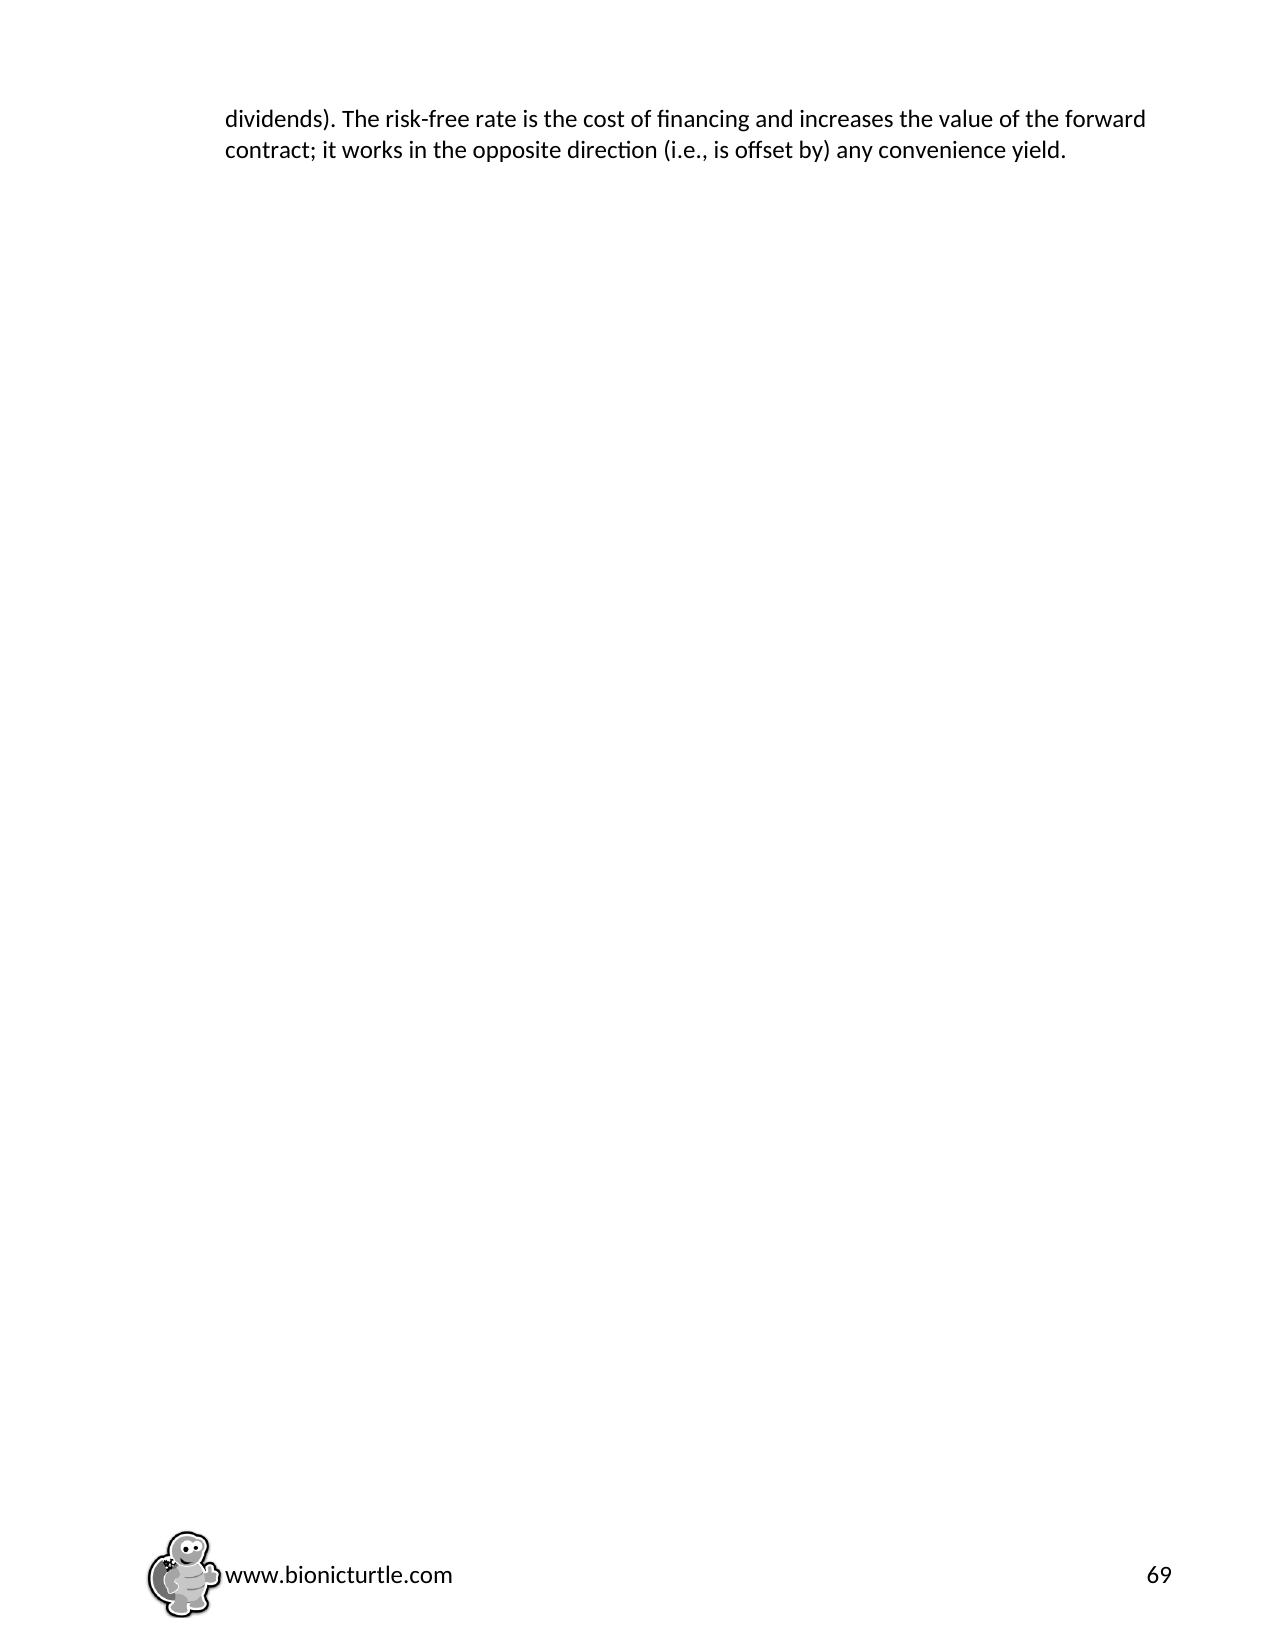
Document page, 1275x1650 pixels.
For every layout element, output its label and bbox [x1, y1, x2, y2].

text [225, 103, 1172, 164]
